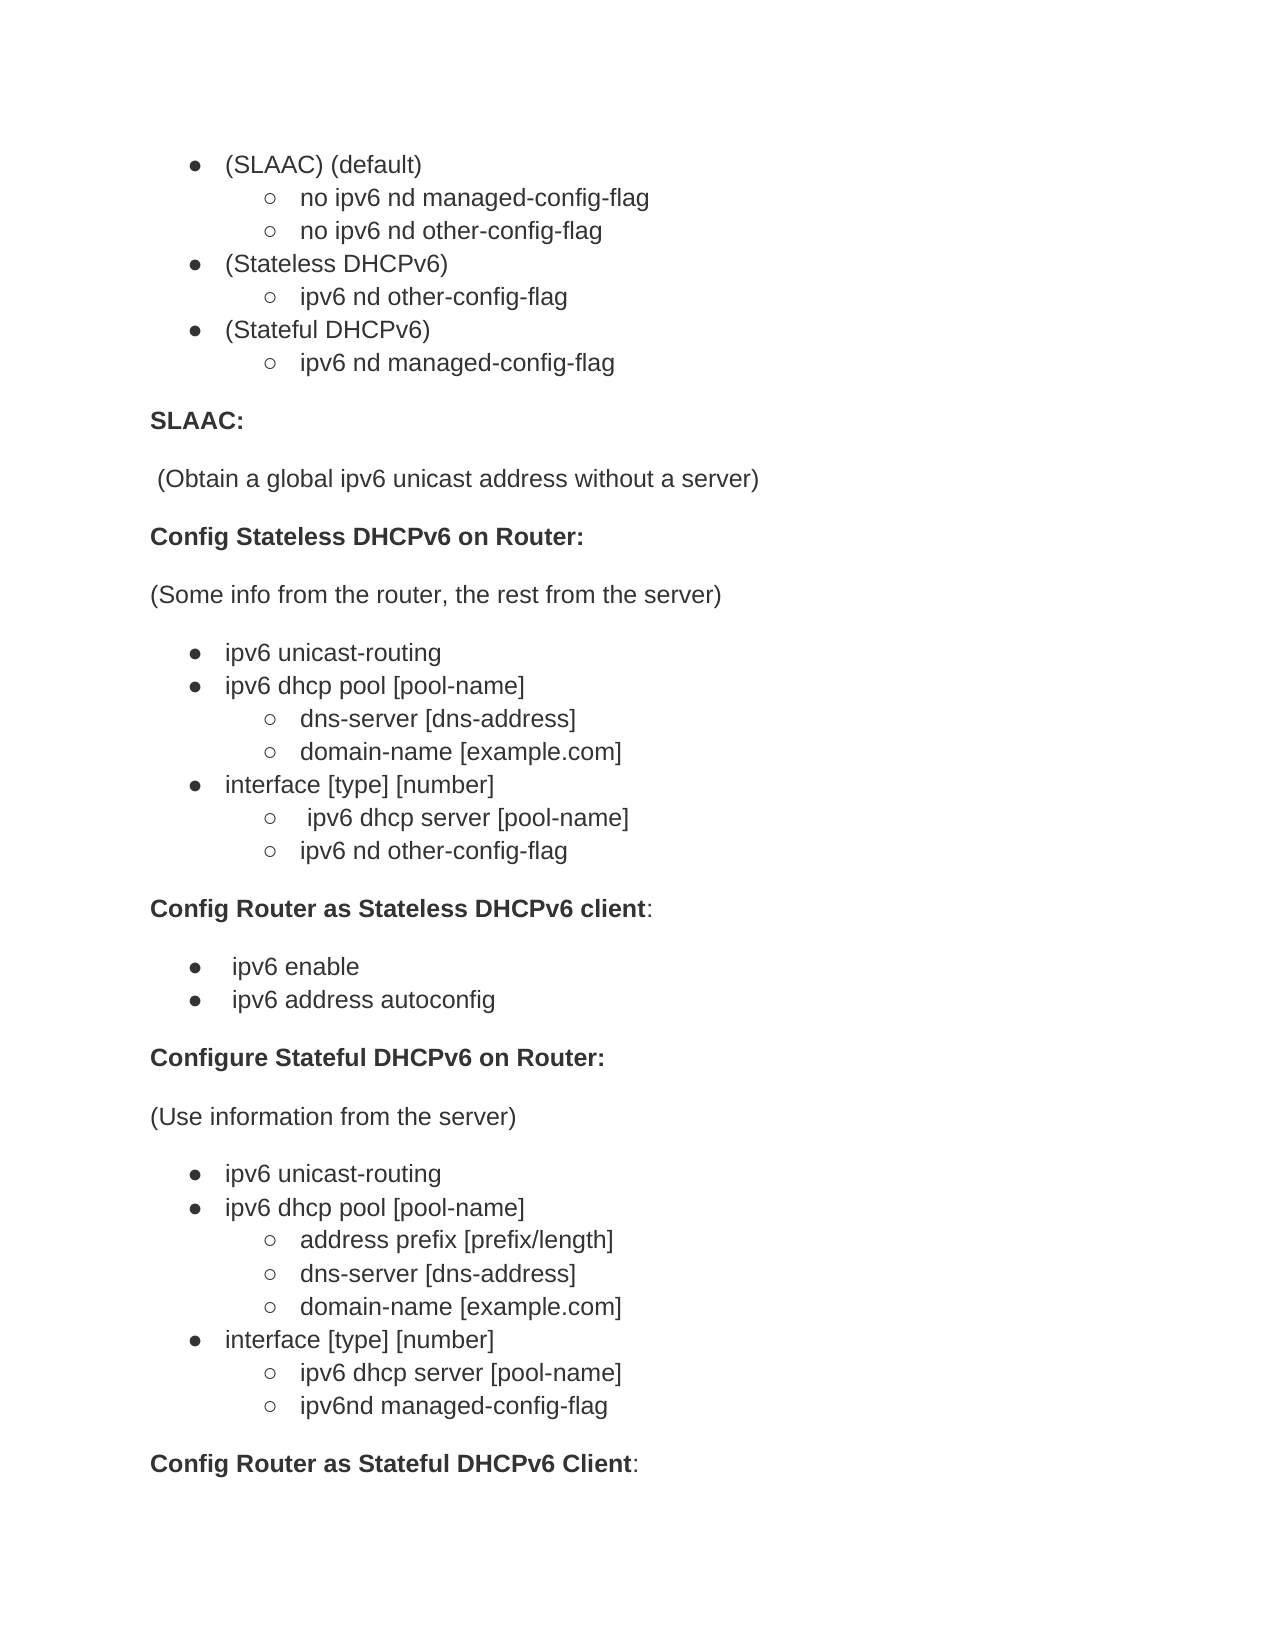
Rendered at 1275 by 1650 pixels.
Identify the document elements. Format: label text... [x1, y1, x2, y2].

text Config Router as Stateless DHCPv6 client: [150, 894, 1125, 923]
list (Stateless DHCPv6) [187, 249, 1125, 278]
list address prefix [prefix/length] [262, 1226, 1125, 1254]
list (SLAAC) (default) [187, 150, 1125, 179]
list ipv6 nd other-config-flag [262, 836, 1125, 865]
text (Obtain a global ipv6 unicast address without a server) [150, 464, 1125, 493]
list ipv6 unicast-routing [187, 1159, 1125, 1188]
list ipv6 nd managed-config-flag [262, 348, 1125, 377]
list no ipv6 nd other-config-flag [262, 216, 1125, 245]
list interface [type] [number] [187, 1324, 1125, 1353]
list ipv6 dhcp pool [pool-name] [187, 671, 1125, 700]
list dns-server [dns-address] [262, 704, 1125, 733]
list ipv6 nd other-config-flag [262, 282, 1125, 311]
text SLAAC: [150, 406, 1125, 435]
text Config Router as Stateful DHCPv6 Client: [150, 1449, 1125, 1477]
list ipv6 dhcp server [pool-name] [262, 803, 1125, 832]
list ipv6 dhcp pool [pool-name] [187, 1192, 1125, 1221]
text Config Stateless DHCPv6 on Router: [150, 522, 1125, 551]
list domain-name [example.com] [262, 1292, 1125, 1320]
list no ipv6 nd managed-config-flag [262, 183, 1125, 212]
text (Some info from the router, the rest from the server) [150, 580, 1125, 609]
text Configure Stateful DHCPv6 on Router: [150, 1043, 1125, 1072]
list ipv6 enable [187, 952, 1125, 981]
list domain-name [example.com] [262, 737, 1125, 766]
list ipv6 dhcp server [pool-name] [262, 1358, 1125, 1386]
list ipv6 unicast-routing [187, 638, 1125, 667]
list dns-server [dns-address] [262, 1258, 1125, 1287]
list interface [type] [number] [187, 770, 1125, 799]
list (Stateful DHCPv6) [187, 315, 1125, 344]
text (Use information from the server) [150, 1101, 1125, 1130]
list ipv6 address autoconfig [187, 985, 1125, 1014]
list ipv6nd managed-config-flag [262, 1391, 1125, 1419]
